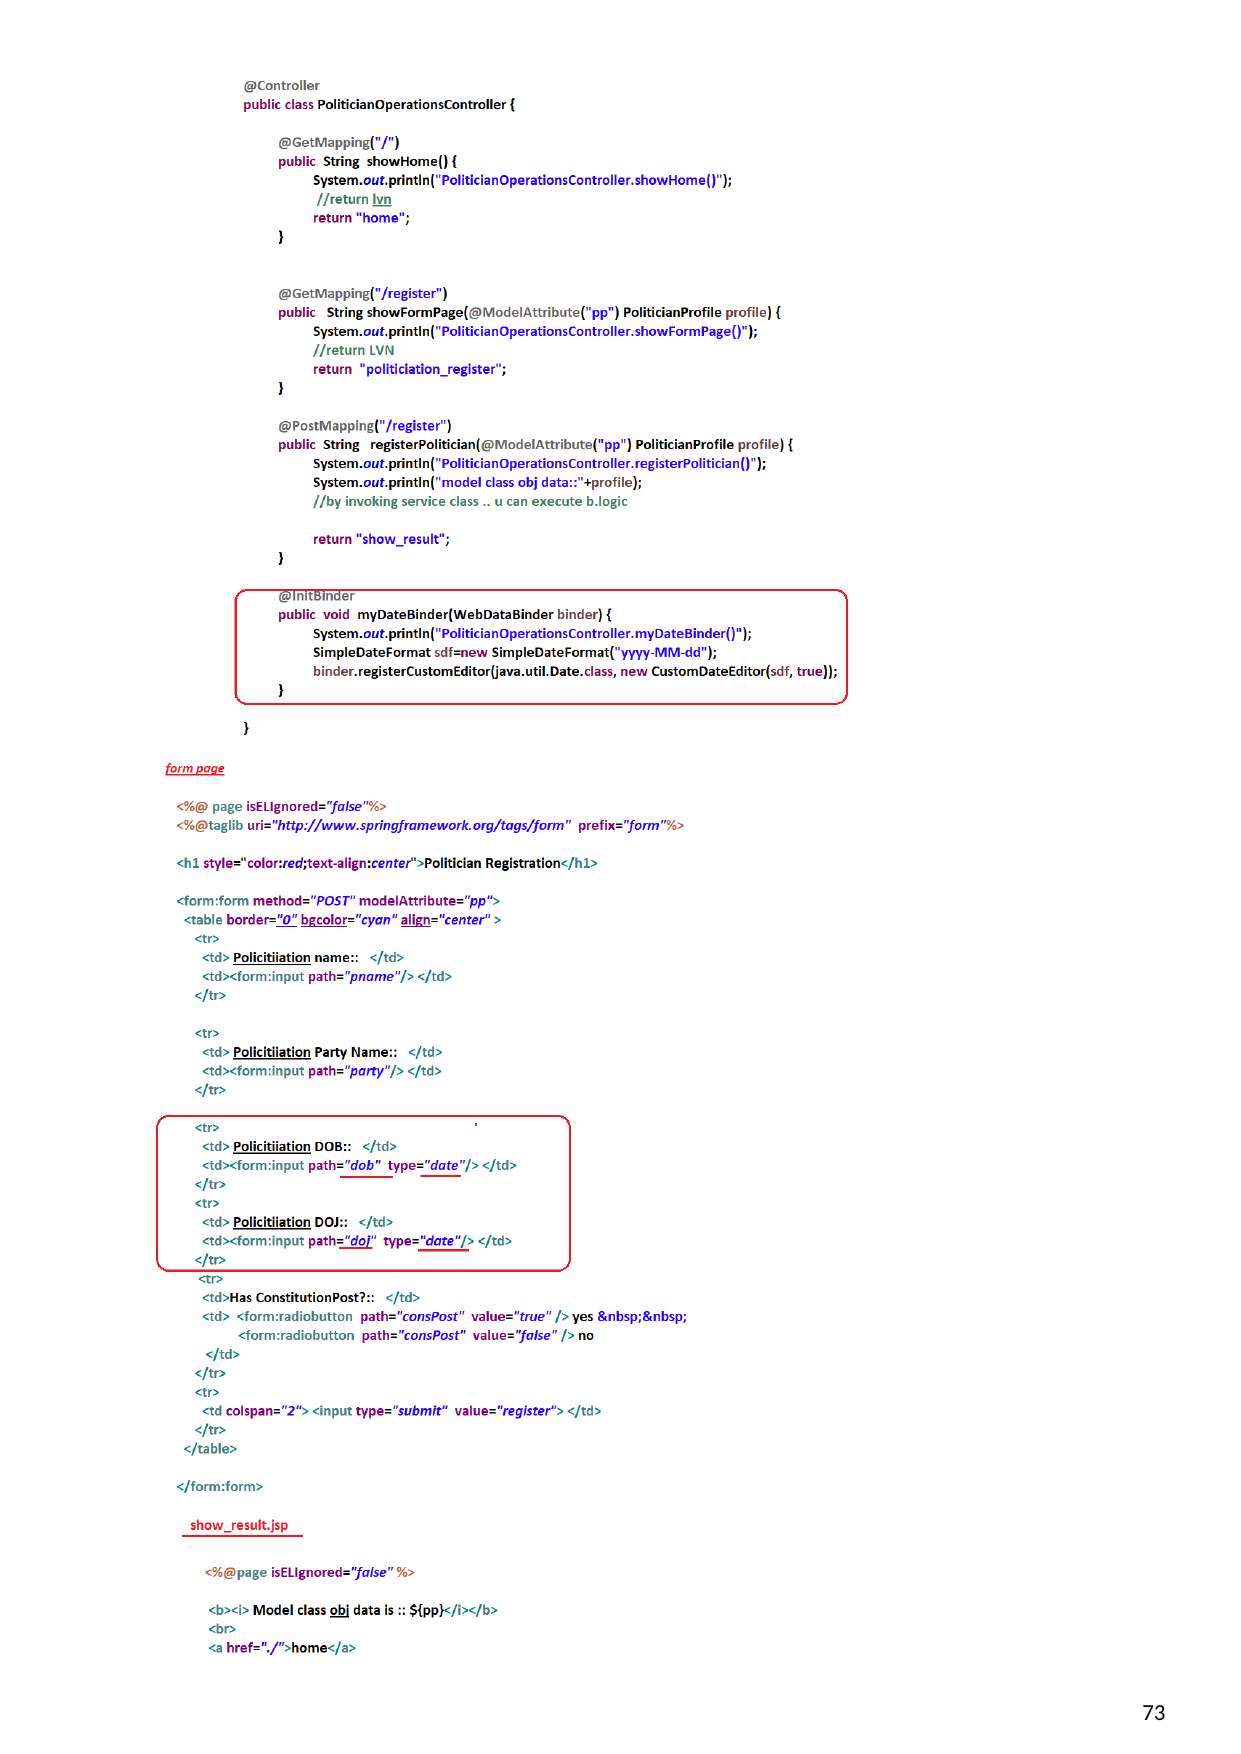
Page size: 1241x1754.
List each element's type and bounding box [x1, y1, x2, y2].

picture [150, 75, 967, 1679]
